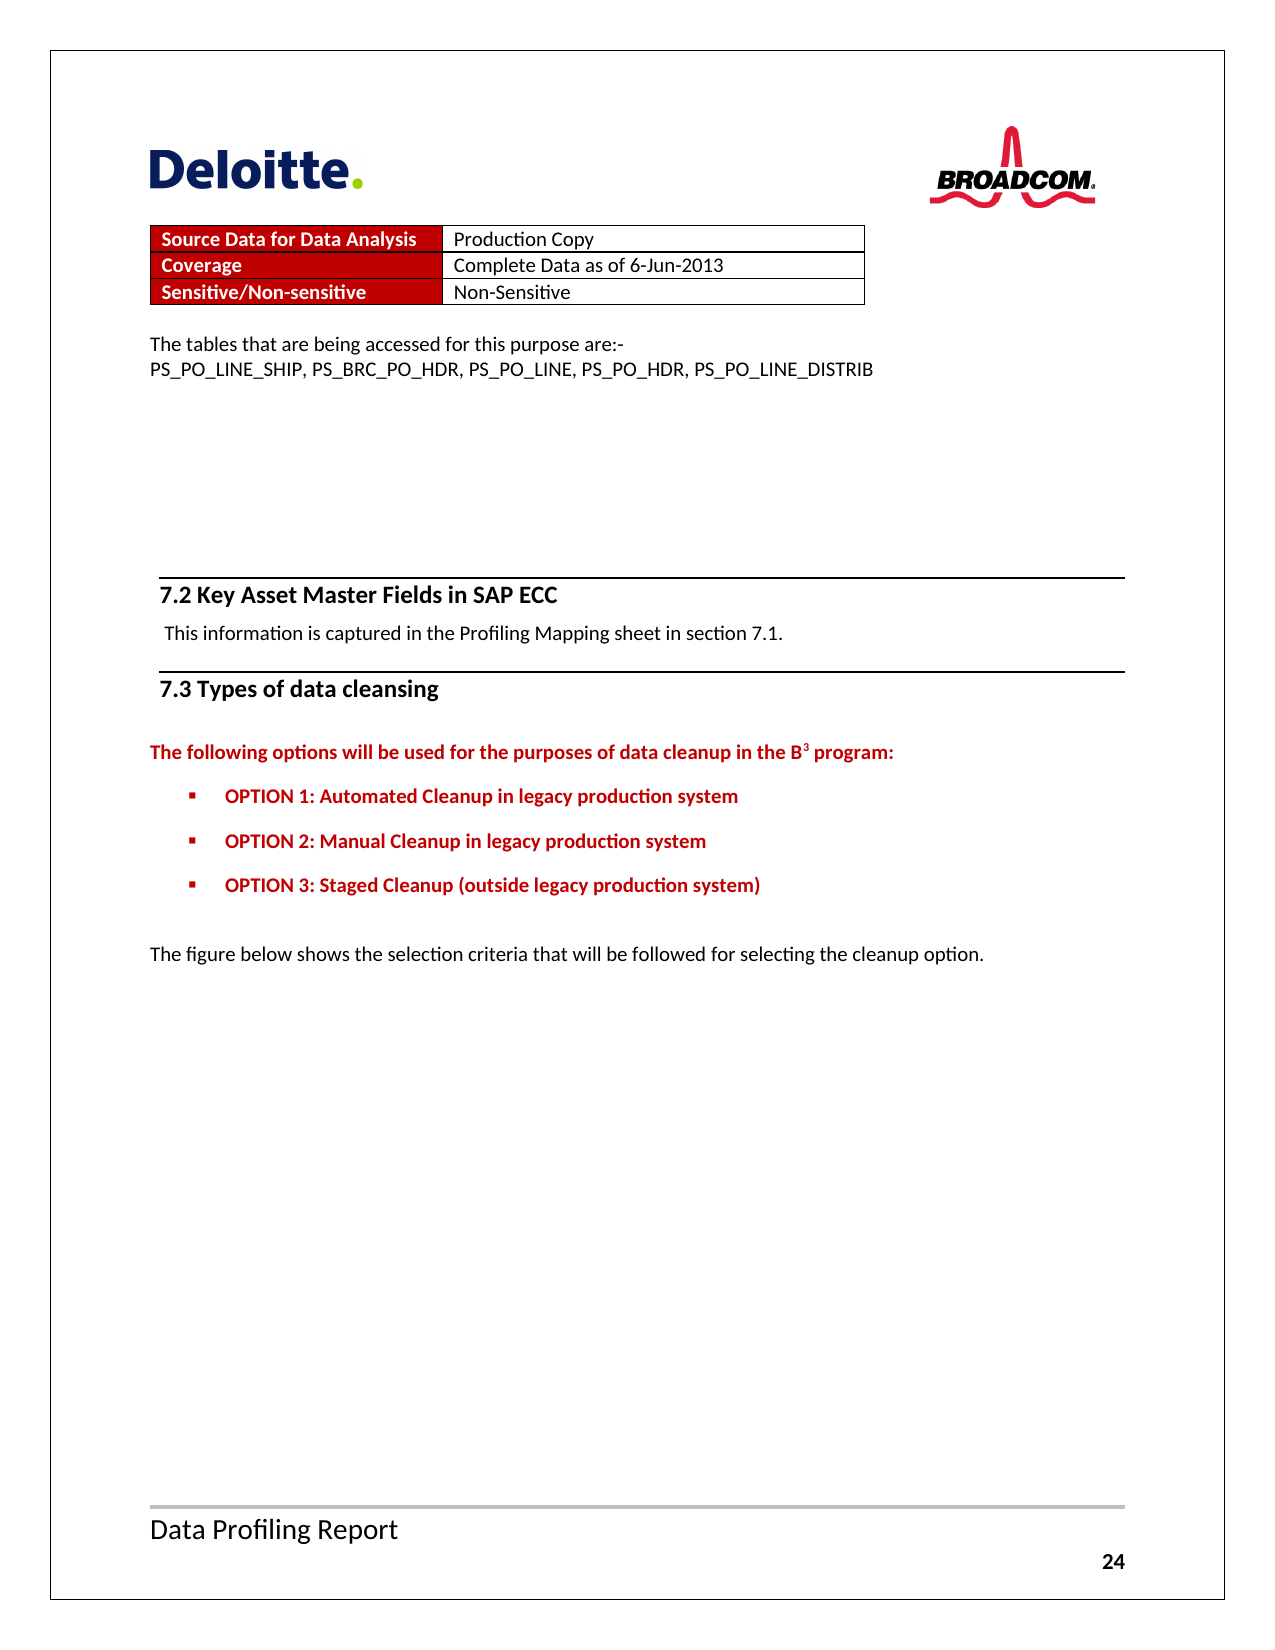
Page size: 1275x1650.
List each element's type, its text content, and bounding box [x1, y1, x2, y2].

table_cell Production Copy [443, 226, 864, 251]
table_cell Sensitive/Non-sensitive [151, 279, 442, 304]
table_cell Complete Data as of 6-Jun-2013 [443, 253, 864, 278]
text The tables that are being accessed for this purpose are:- [150, 331, 1125, 356]
text This information is captured in the Profiling Mapping sheet in section 7.1. [150, 620, 1125, 646]
picture [929, 126, 1096, 208]
table_cell Non-Sensitive [443, 279, 864, 304]
subtitle 7.2 Key Asset Master Fields in SAP ECC [159, 579, 1125, 610]
subtitle 7.3 Types of data cleansing [159, 673, 1125, 703]
text PS_PO_LINE_SHIP, PS_BRC_PO_HDR, PS_PO_LINE, PS_PO_HDR, PS_PO_LINE_DISTRIB [150, 356, 1125, 382]
text The following options will be used for the purposes of data cleanup in the B3 program: [150, 739, 1125, 765]
list OPTION 3: Staged Cleanup (outside legacy production system) [187, 872, 1125, 897]
table_cell Coverage [151, 253, 442, 278]
picture [150, 150, 363, 189]
list OPTION 2: Manual Cleanup in legacy production system [187, 828, 1125, 853]
text The figure below shows the selection criteria that will be followed for selecting the cleanup option. [150, 942, 1125, 967]
table_cell Source Data for Data Analysis [151, 226, 442, 251]
list OPTION 1: Automated Cleanup in legacy production system [187, 784, 1125, 809]
